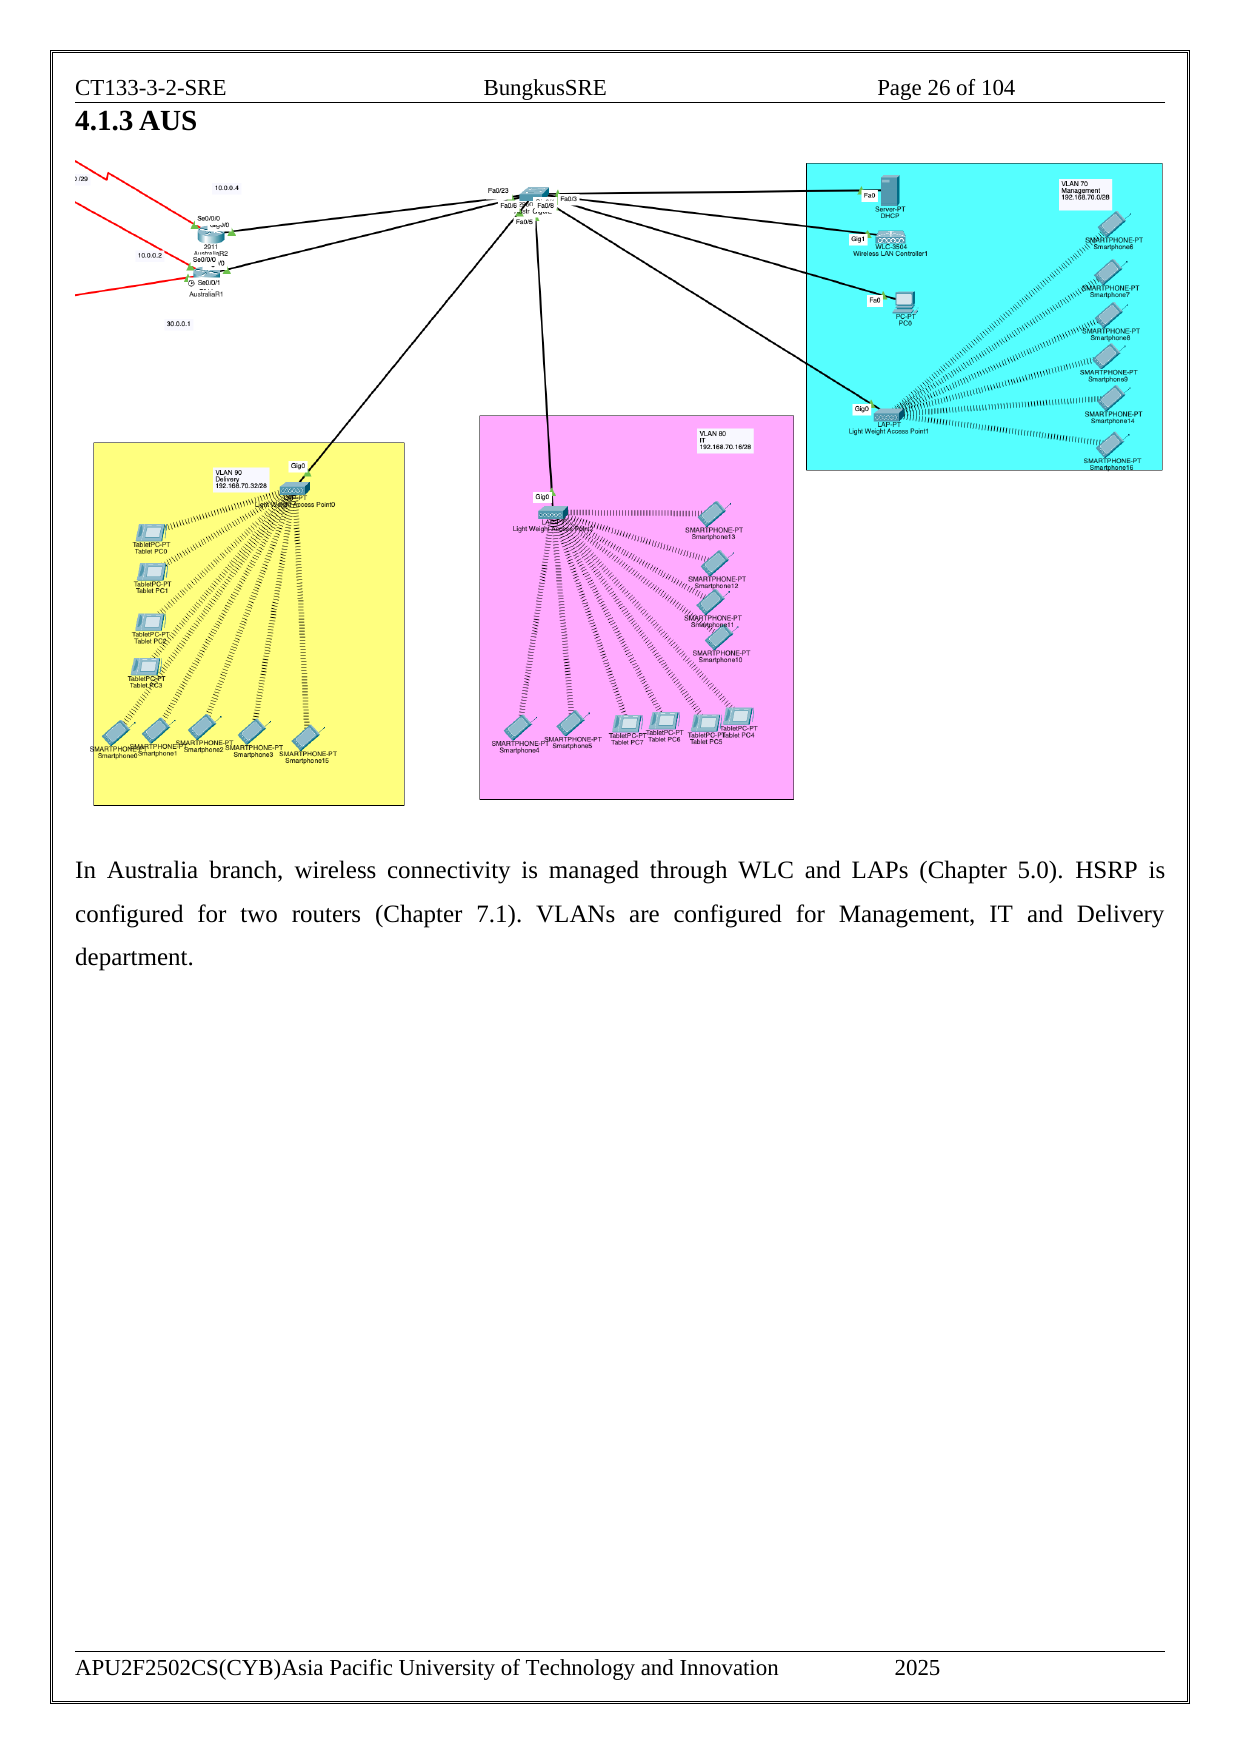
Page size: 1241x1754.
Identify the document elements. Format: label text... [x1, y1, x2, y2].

subtitle 4.1.3 AUS [75, 103, 1165, 137]
text In Australia branch, wireless connectivity is managed through WLC and LAPs (Chapter 5.0). HSRP is configured for two routers (Chapter 7.1). VLANs are configured for Management, IT and Delivery department. [75, 856, 1165, 971]
picture [75, 153, 1166, 825]
